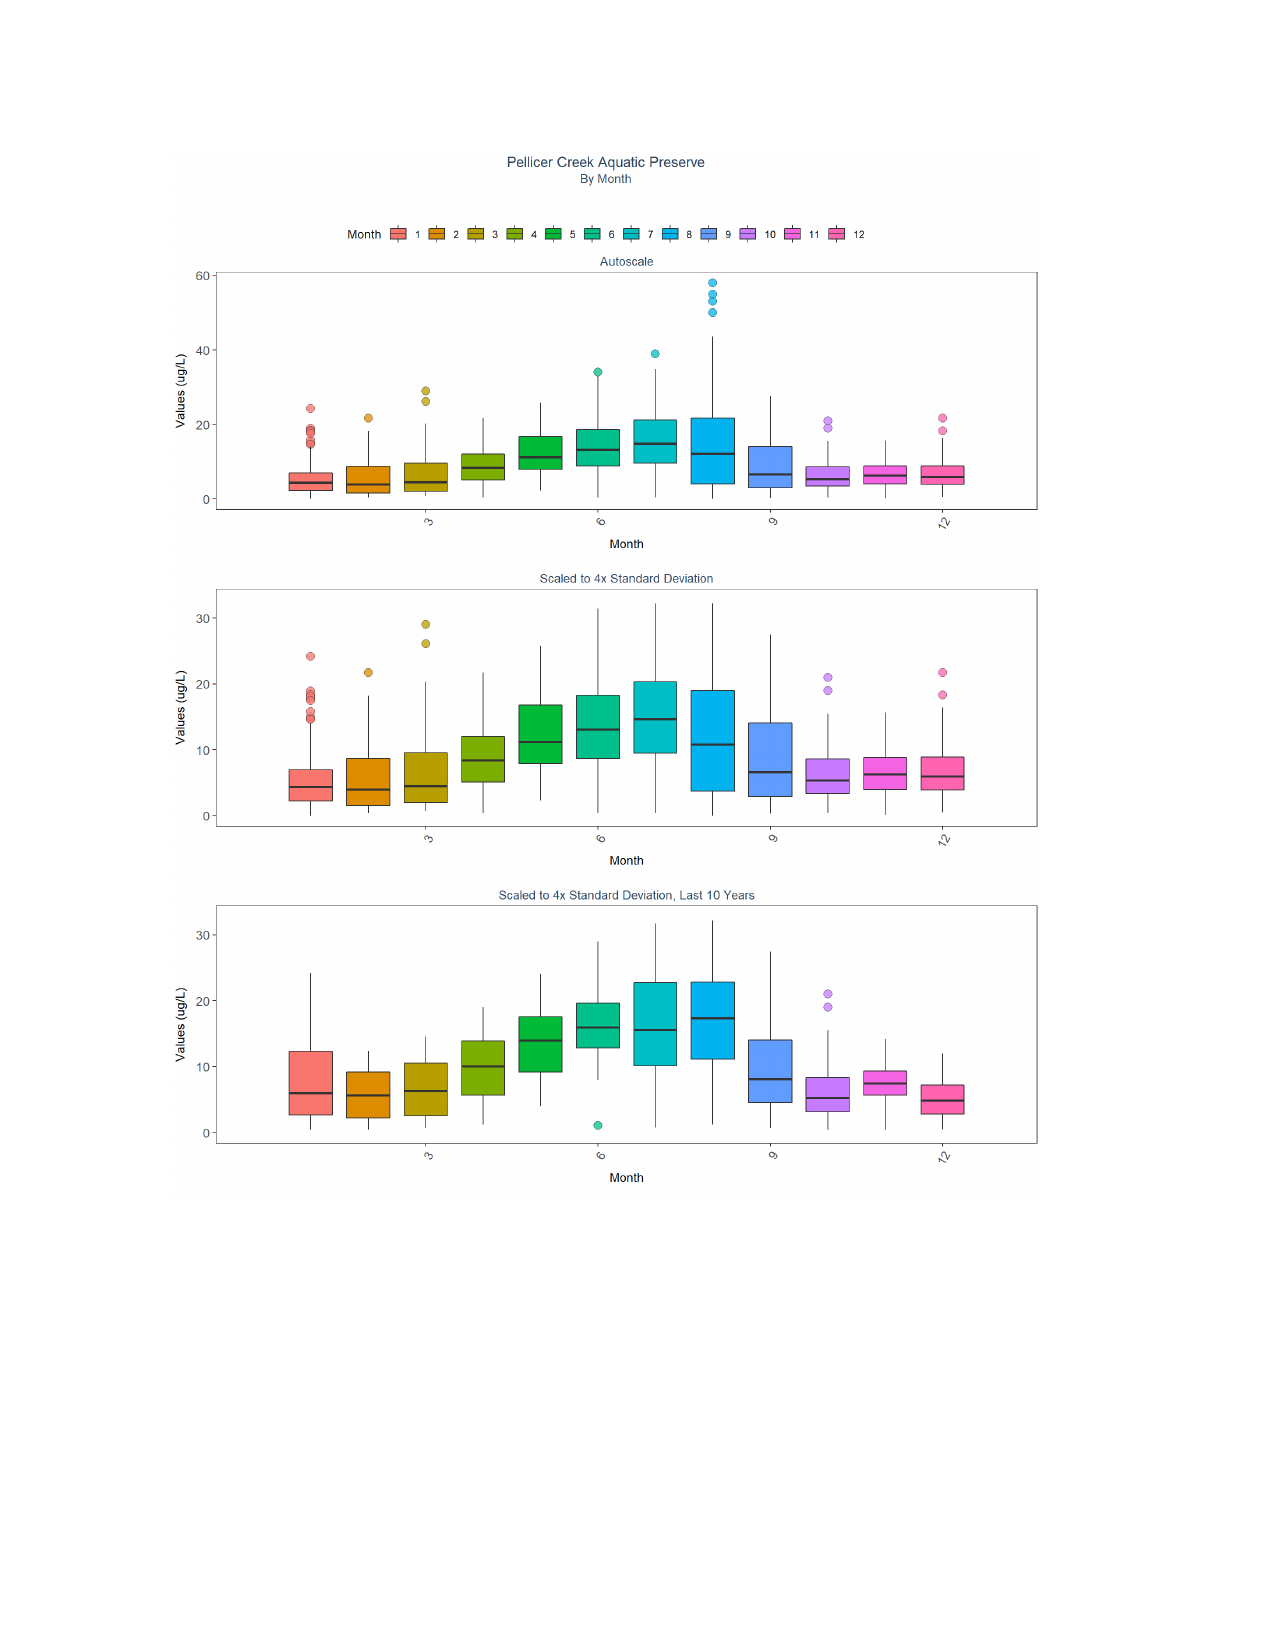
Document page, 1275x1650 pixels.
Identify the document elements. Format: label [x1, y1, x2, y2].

picture [168, 150, 1044, 1200]
